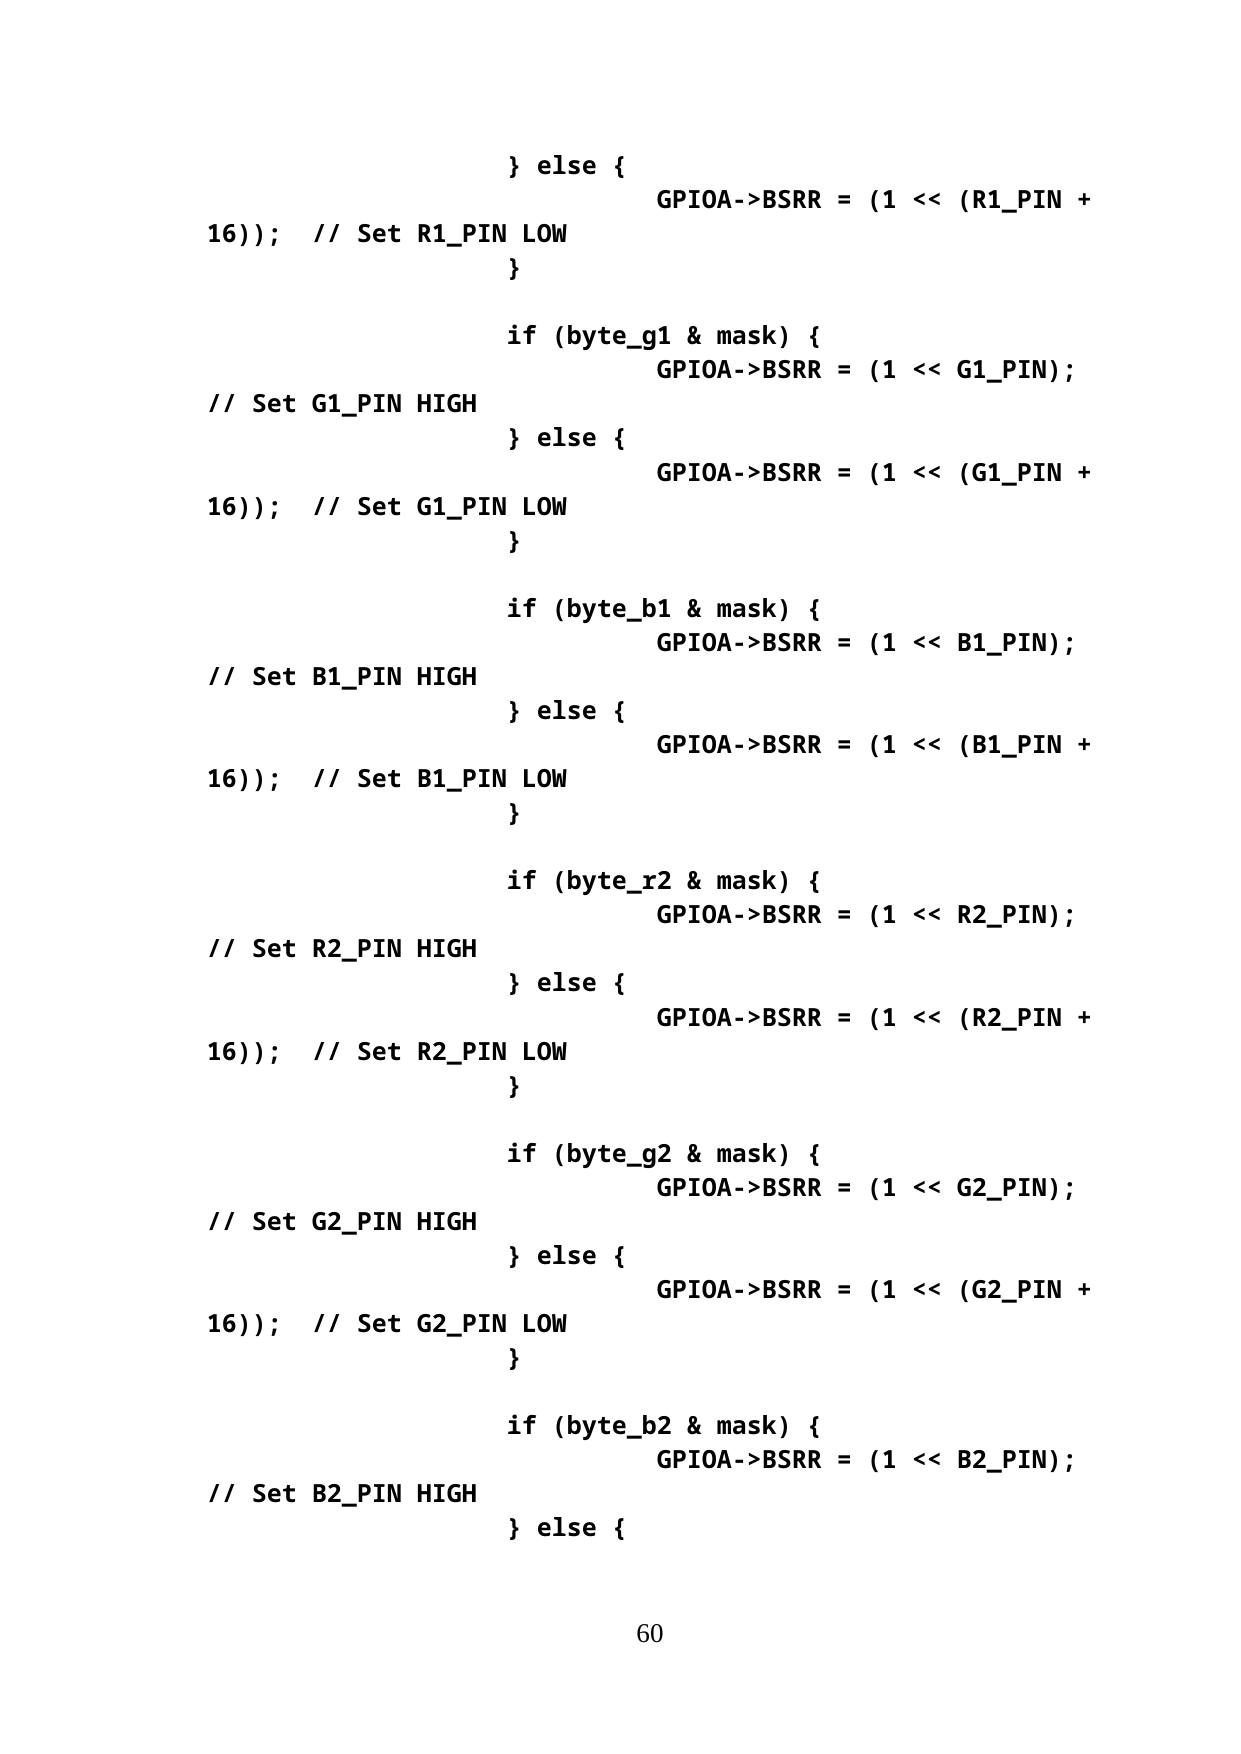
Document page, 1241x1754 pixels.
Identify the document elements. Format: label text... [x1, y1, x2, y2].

text } [207, 795, 1093, 829]
text GPIOA->BSRR = (1 << (R1_PIN + 16)); // Set R1_PIN LOW [207, 182, 1093, 250]
text GPIOA->BSRR = (1 << G2_PIN); // Set G2_PIN HIGH [207, 1169, 1093, 1238]
text } [207, 250, 1093, 284]
text GPIOA->BSRR = (1 << G1_PIN); // Set G1_PIN HIGH [207, 352, 1093, 420]
text } [207, 1340, 1093, 1374]
text } else { [207, 1510, 1093, 1544]
text } [207, 522, 1093, 556]
text if (byte_b2 & mask) { [207, 1408, 1093, 1442]
text if (byte_b1 & mask) { [207, 590, 1093, 624]
text } else { [207, 420, 1093, 454]
text if (byte_r2 & mask) { [207, 863, 1093, 897]
text GPIOA->BSRR = (1 << (B1_PIN + 16)); // Set B1_PIN LOW [207, 727, 1093, 795]
text } [207, 1067, 1093, 1101]
text if (byte_g1 & mask) { [207, 318, 1093, 352]
text GPIOA->BSRR = (1 << (G1_PIN + 16)); // Set G1_PIN LOW [207, 454, 1093, 522]
text } else { [207, 965, 1093, 999]
text } else { [207, 1238, 1093, 1272]
text GPIOA->BSRR = (1 << B1_PIN); // Set B1_PIN HIGH [207, 624, 1093, 693]
text GPIOA->BSRR = (1 << B2_PIN); // Set B2_PIN HIGH [207, 1442, 1093, 1510]
text GPIOA->BSRR = (1 << R2_PIN); // Set R2_PIN HIGH [207, 897, 1093, 965]
text } else { [207, 693, 1093, 727]
text GPIOA->BSRR = (1 << (R2_PIN + 16)); // Set R2_PIN LOW [207, 999, 1093, 1067]
text } else { [207, 148, 1093, 182]
text GPIOA->BSRR = (1 << (G2_PIN + 16)); // Set G2_PIN LOW [207, 1272, 1093, 1340]
text if (byte_g2 & mask) { [207, 1135, 1093, 1169]
